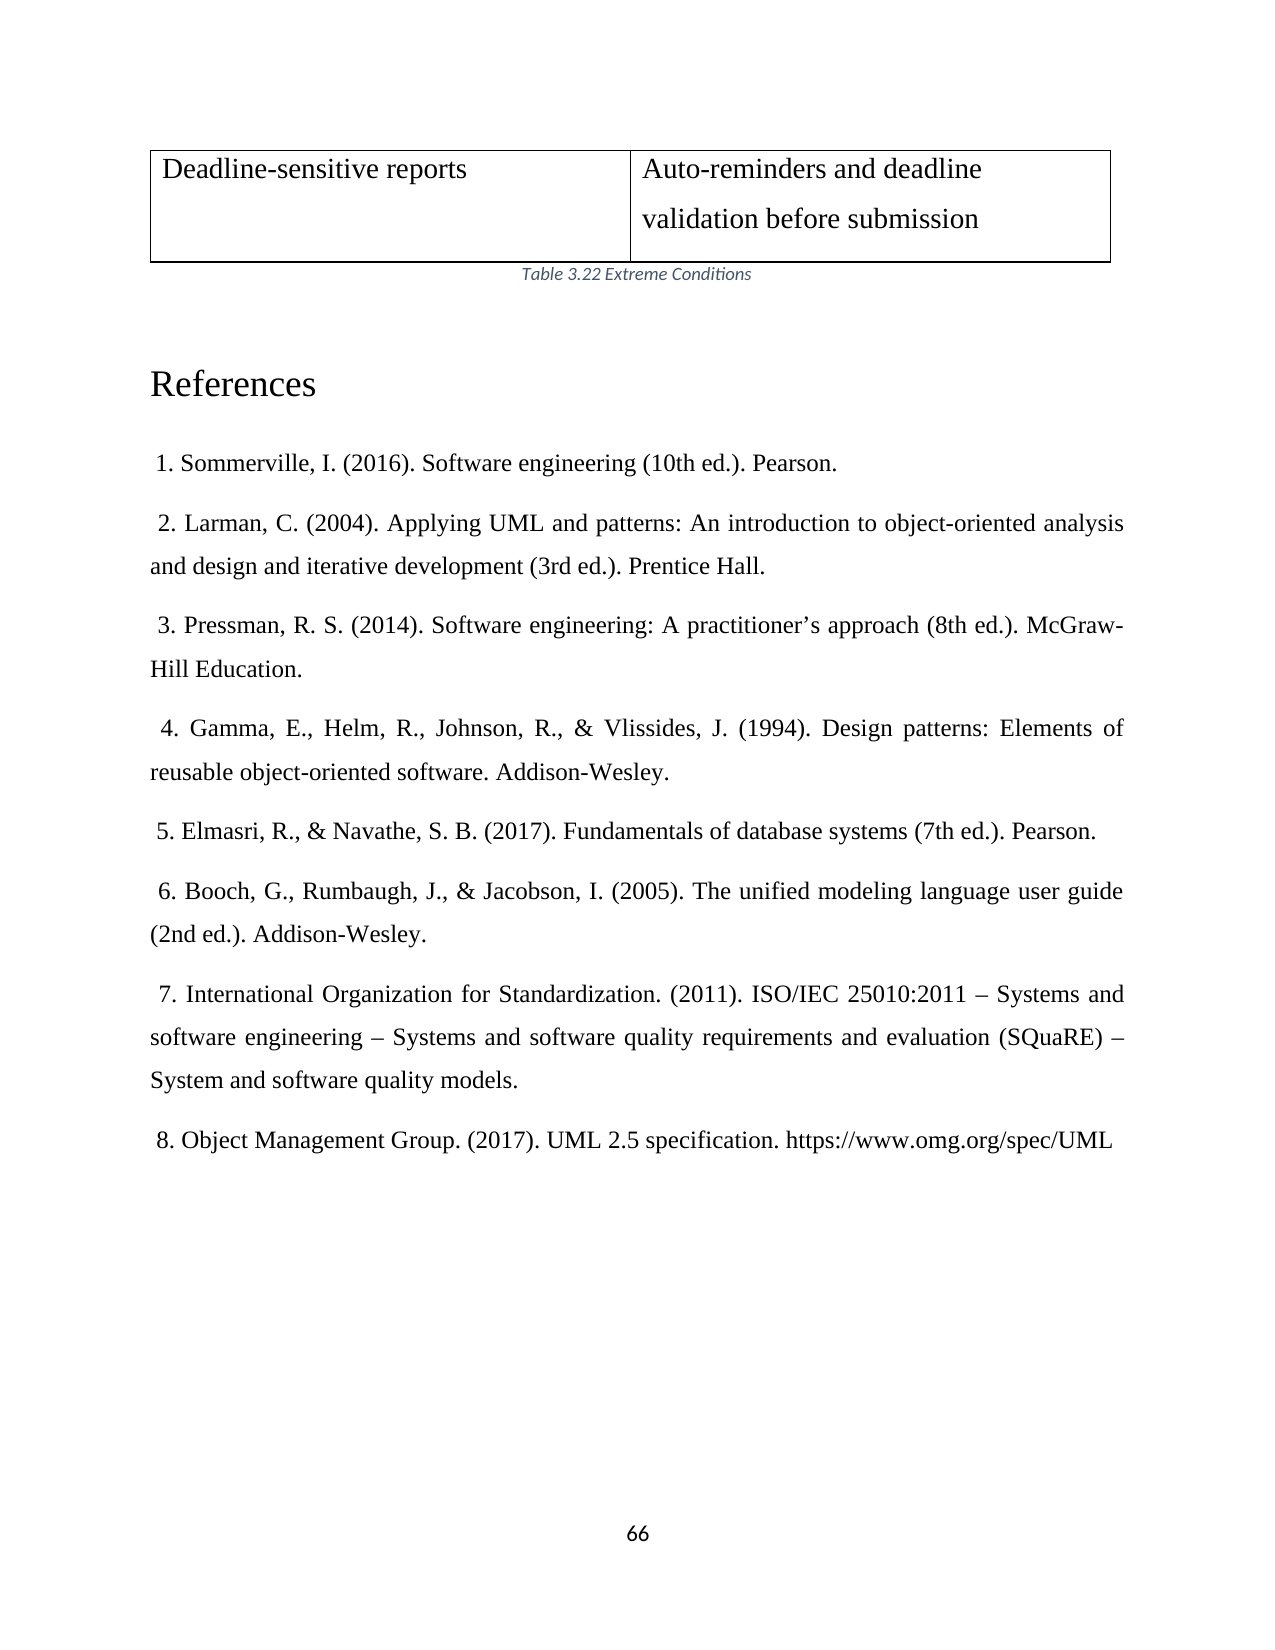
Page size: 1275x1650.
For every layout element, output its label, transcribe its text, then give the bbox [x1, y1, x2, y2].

table_cell Auto-reminders and deadline validation before submission [631, 151, 1110, 261]
text 7. International Organization for Standardization. (2011). ISO/IEC 25010:2011 – Systems and software engineering – Systems and software quality requirements and evaluation (SQuaRE) – System and software quality models. [150, 979, 1125, 1094]
table_cell Deadline-sensitive reports [151, 151, 630, 261]
text 6. Booch, G., Rumbaugh, J., & Jacobson, I. (2005). The unified modeling language user guide (2nd ed.). Addison-Wesley. [150, 876, 1125, 948]
text 3. Pressman, R. S. (2014). Software engineering: A practitioner’s approach (8th ed.). McGraw-Hill Education. [150, 611, 1125, 682]
text 8. Object Management Group. (2017). UML 2.5 specification. https://www.omg.org/spec/UML [150, 1125, 1125, 1154]
text 4. Gamma, E., Helm, R., Johnson, R., & Vlissides, J. (1994). Design patterns: Elements of reusable object-oriented software. Addison-Wesley. [150, 713, 1125, 785]
text 5. Elmasri, R., & Navathe, S. B. (2017). Fundamentals of database systems (7th ed.). Pearson. [150, 816, 1125, 845]
text 2. Larman, C. (2004). Applying UML and patterns: An introduction to object-oriented analysis and design and iterative development (3rd ed.). Prentice Hall. [150, 508, 1125, 579]
text 1. Sommerville, I. (2016). Software engineering (10th ed.). Pearson. [150, 448, 1125, 476]
subtitle References [150, 361, 1125, 404]
